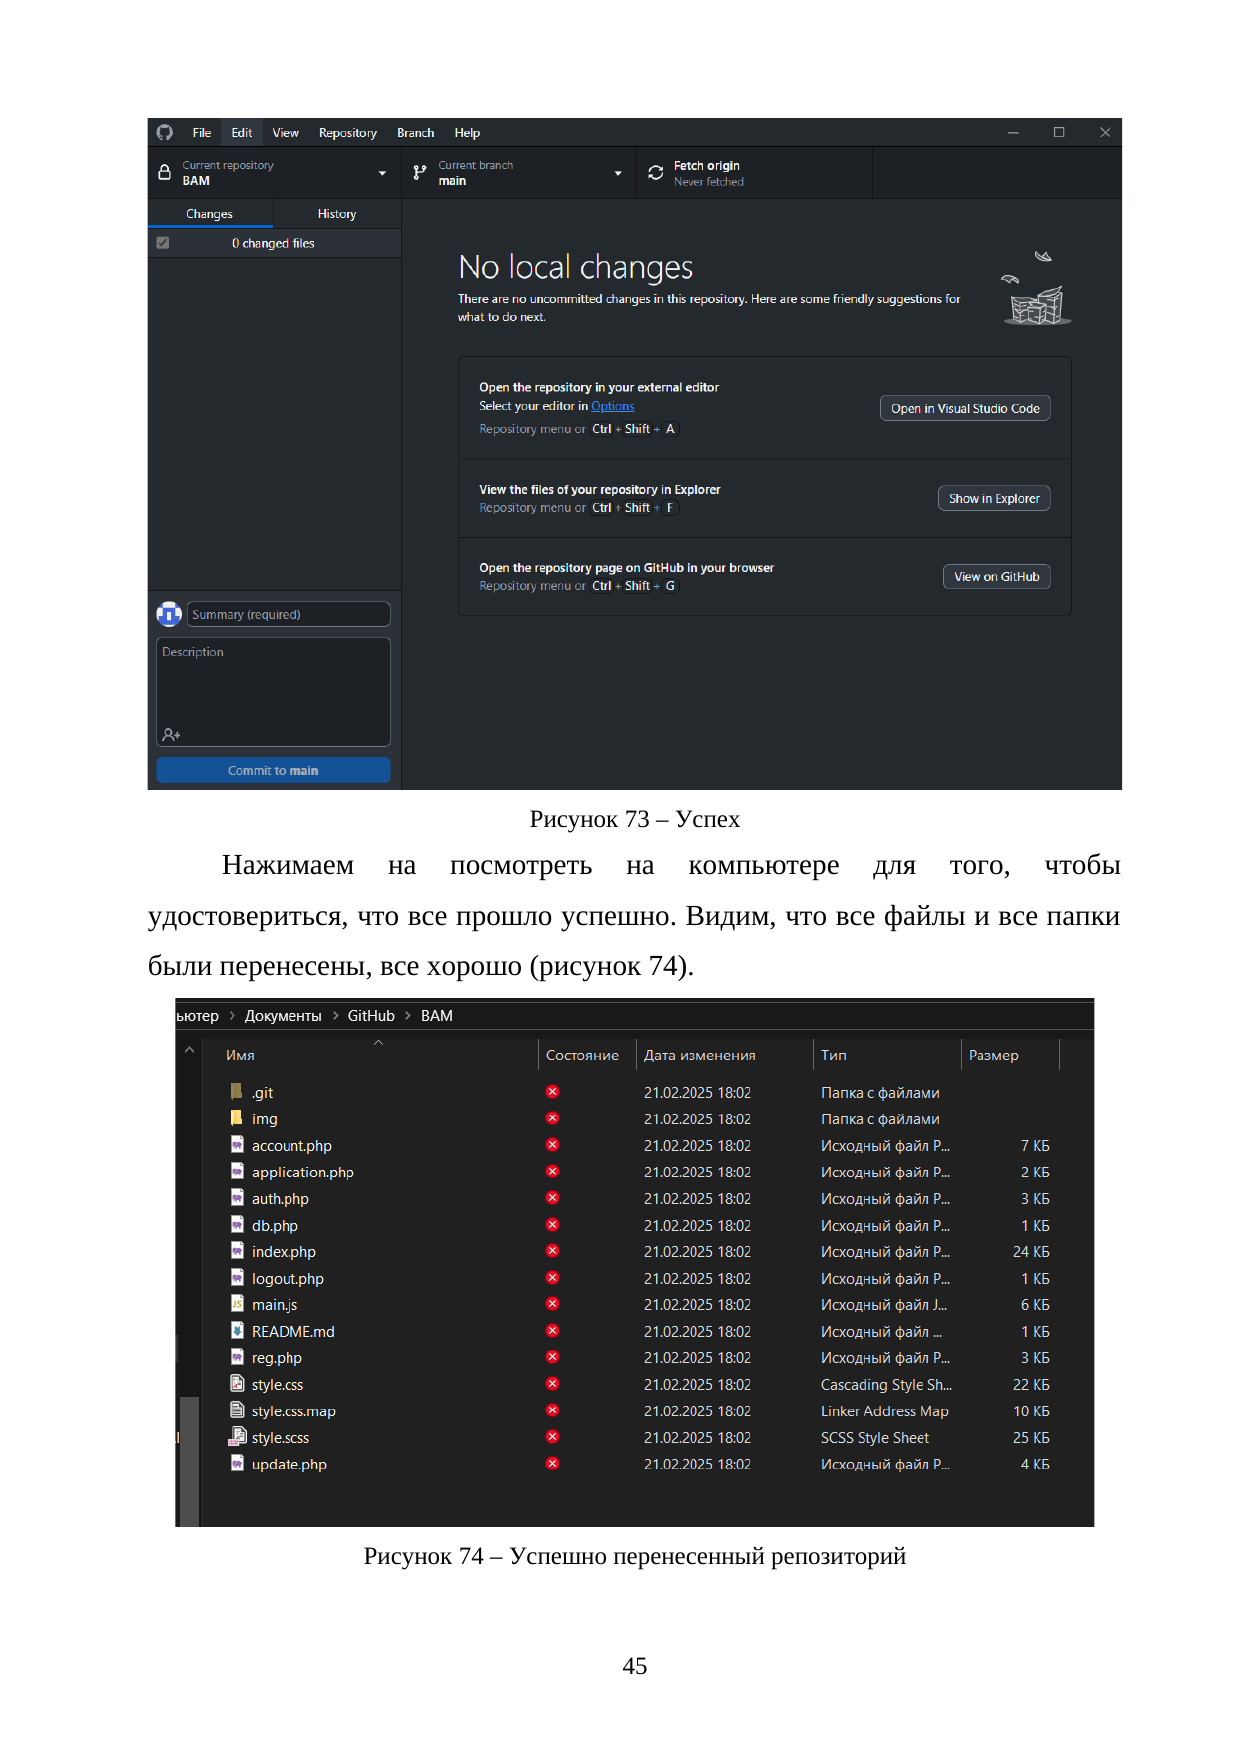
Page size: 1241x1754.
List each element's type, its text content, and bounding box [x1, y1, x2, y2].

picture [175, 998, 1095, 1527]
text Рисунок 74 – Успешно перенесенный репозиторий [148, 1541, 1122, 1570]
picture [147, 118, 1123, 790]
text Нажимаем на посмотреть на компьютере для того, чтобы удостовериться, что все прошло успешно. Видим, что все файлы и все папки были перенесены, все хорошо (рисунок 74). [148, 847, 1122, 982]
text Рисунок 73 – Успех [148, 804, 1122, 833]
